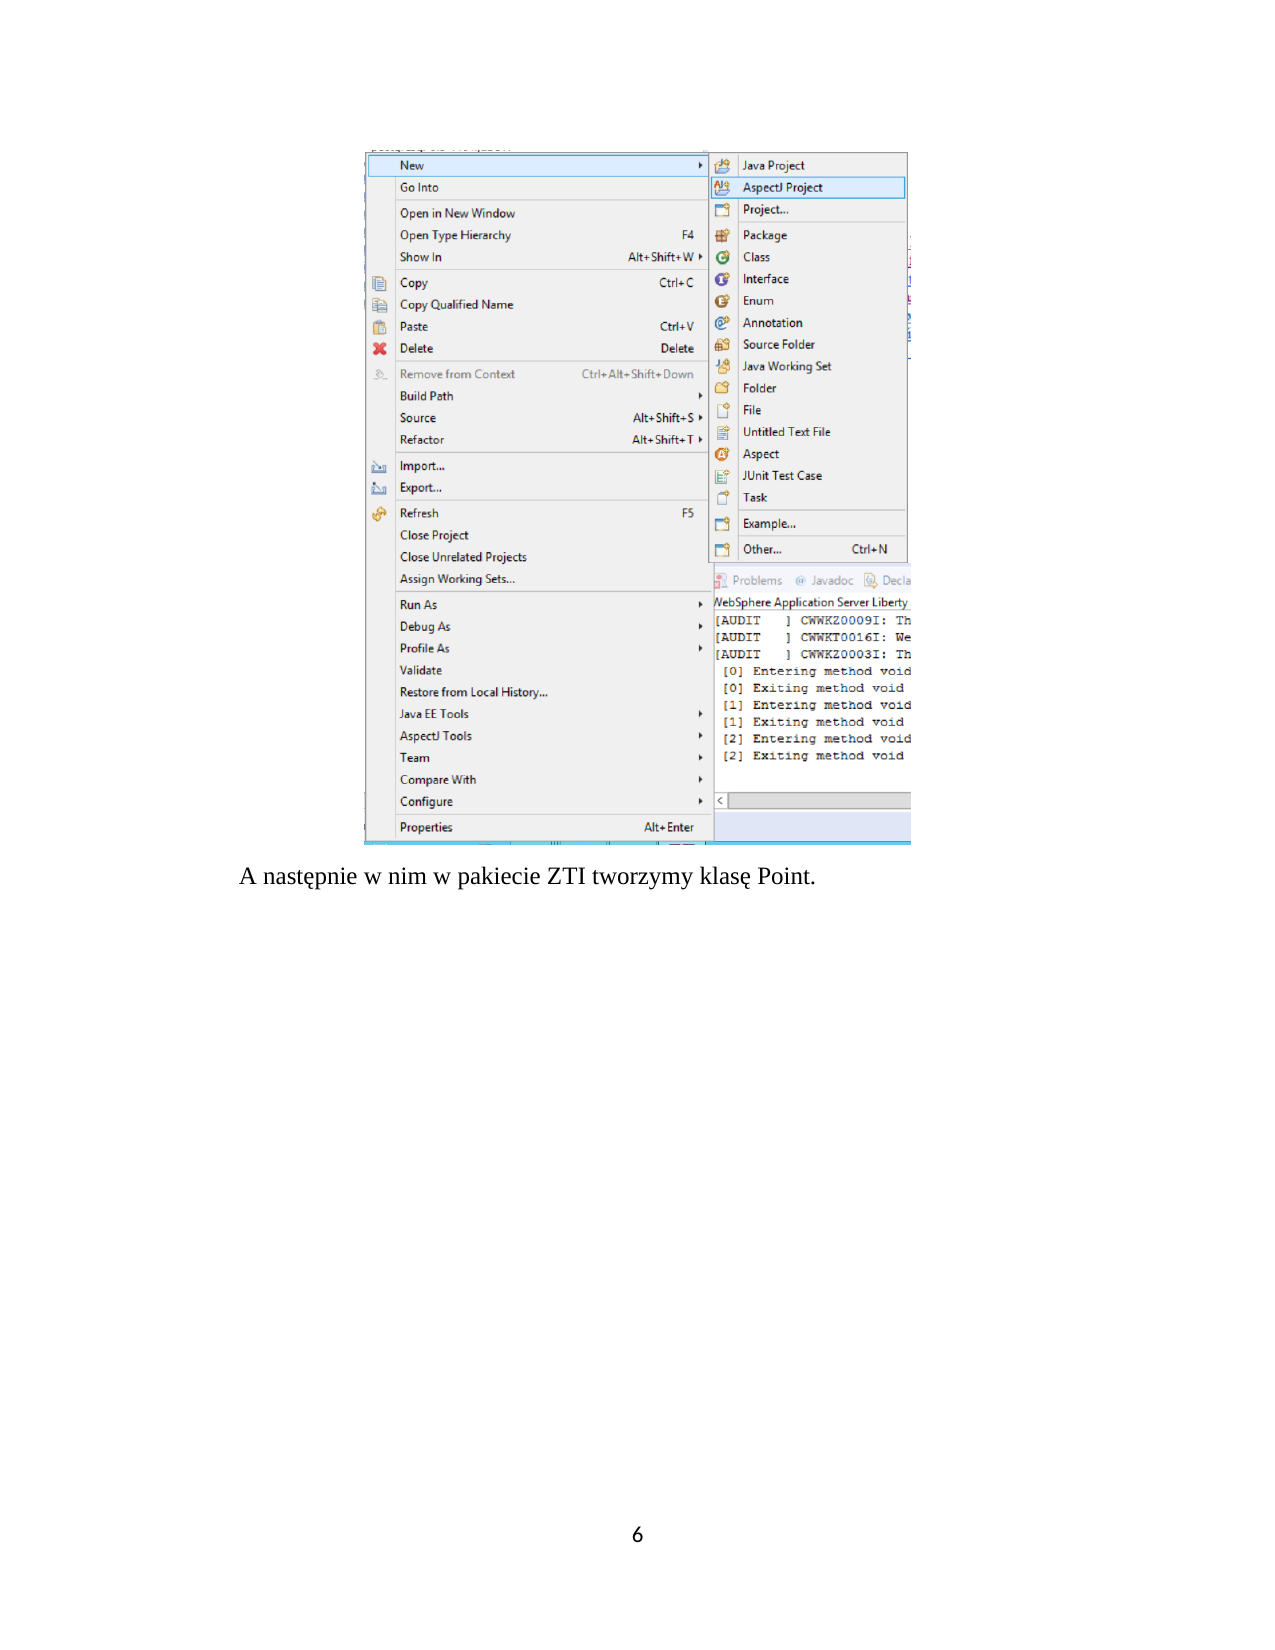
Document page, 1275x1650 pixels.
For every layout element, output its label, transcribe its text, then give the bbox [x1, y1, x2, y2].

text A następnie w nim w pakiecie ZTI tworzymy klasę Point. [150, 861, 1125, 890]
picture [364, 150, 911, 845]
